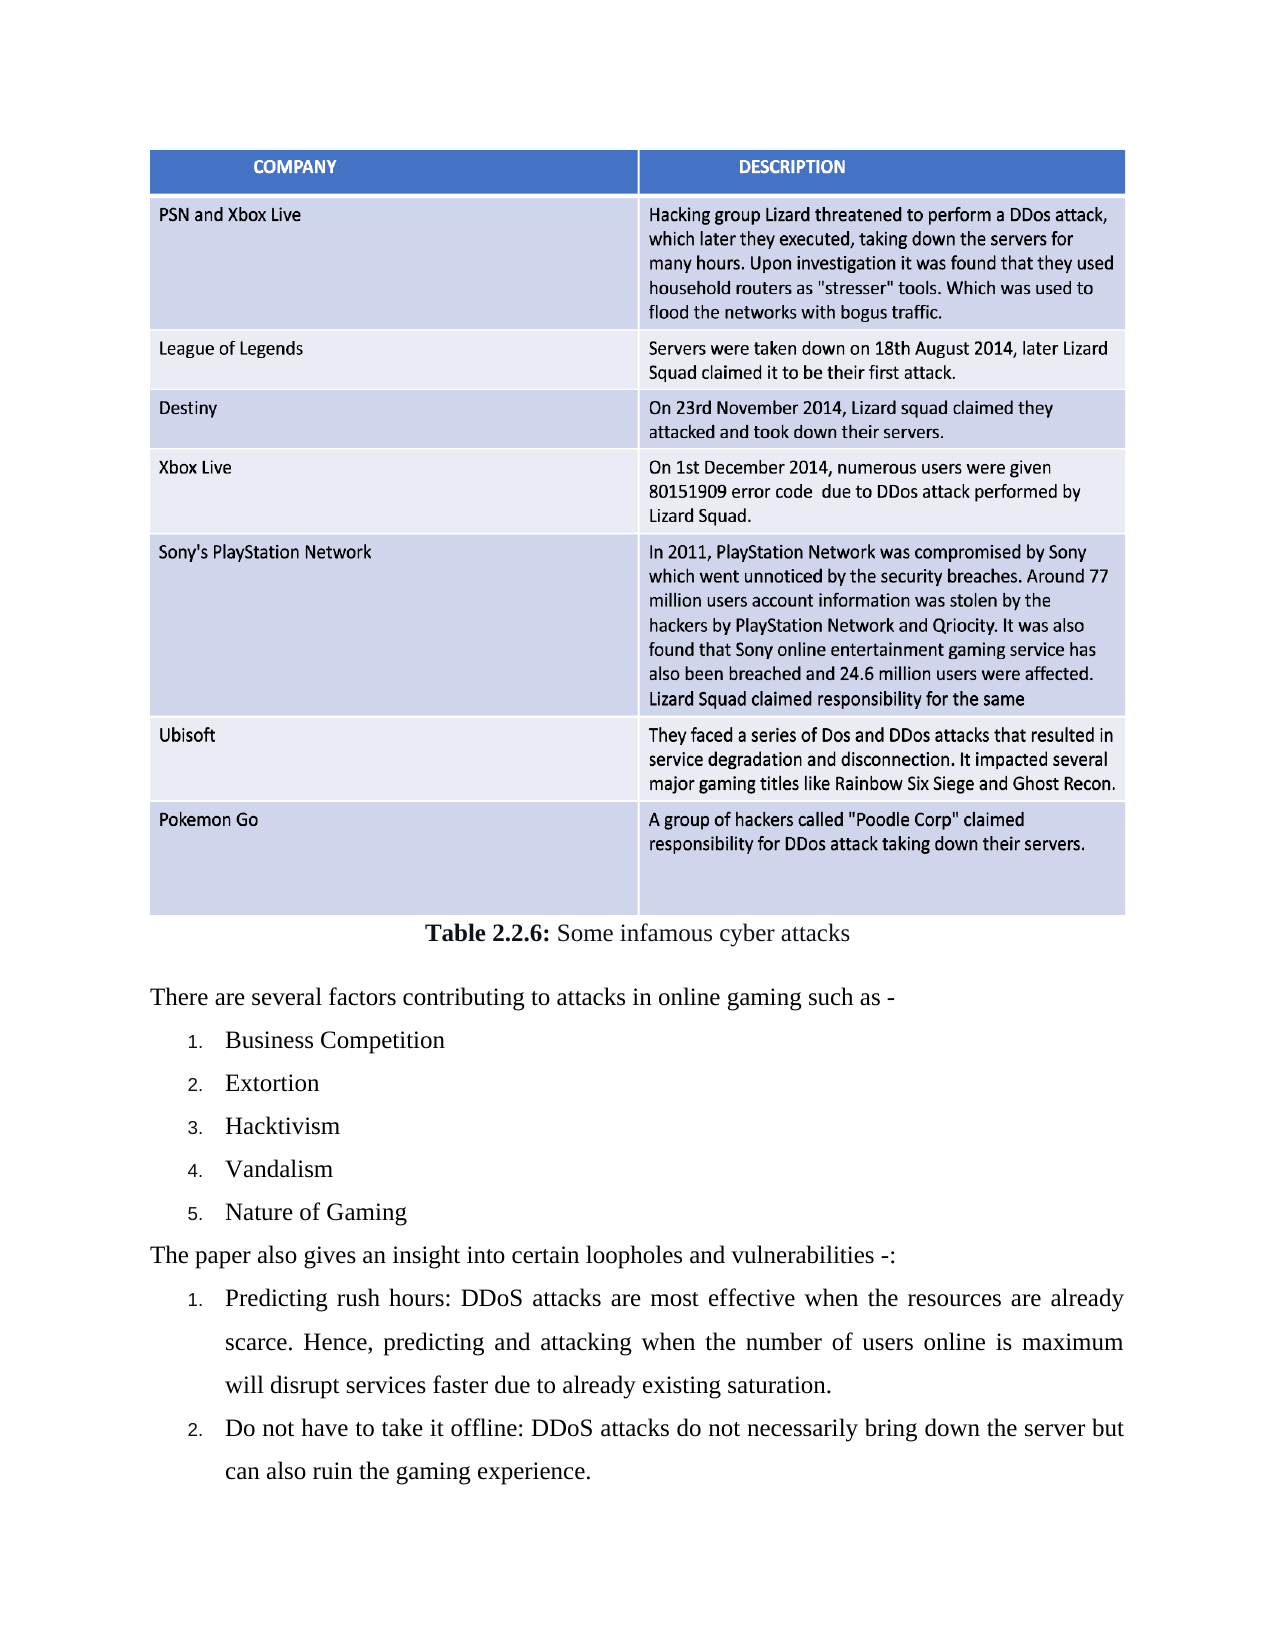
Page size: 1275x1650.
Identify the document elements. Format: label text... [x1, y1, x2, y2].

list Do not have to take it offline: DDoS attacks do not necessarily bring down the server but can also ruin the gaming experience. [187, 1413, 1125, 1485]
list Predicting rush hours: DDoS attacks are most effective when the resources are already scarce. Hence, predicting and attacking when the number of users online is maximum will disrupt services faster due to already existing saturation. [187, 1283, 1125, 1398]
list Hacktivism [187, 1111, 1125, 1140]
list Nature of Gaming [187, 1197, 1125, 1226]
list Extortion [187, 1068, 1125, 1097]
list Vandalism [187, 1154, 1125, 1183]
picture [150, 150, 1125, 915]
list Business Competition [187, 1025, 1125, 1053]
text The paper also gives an insight into certain loopholes and vulnerabilities -: [150, 1240, 1125, 1269]
text Table 2.2.6: Some infamous cyber attacks [150, 918, 1125, 947]
text There are several factors contributing to attacks in online gaming such as - [150, 982, 1125, 1010]
